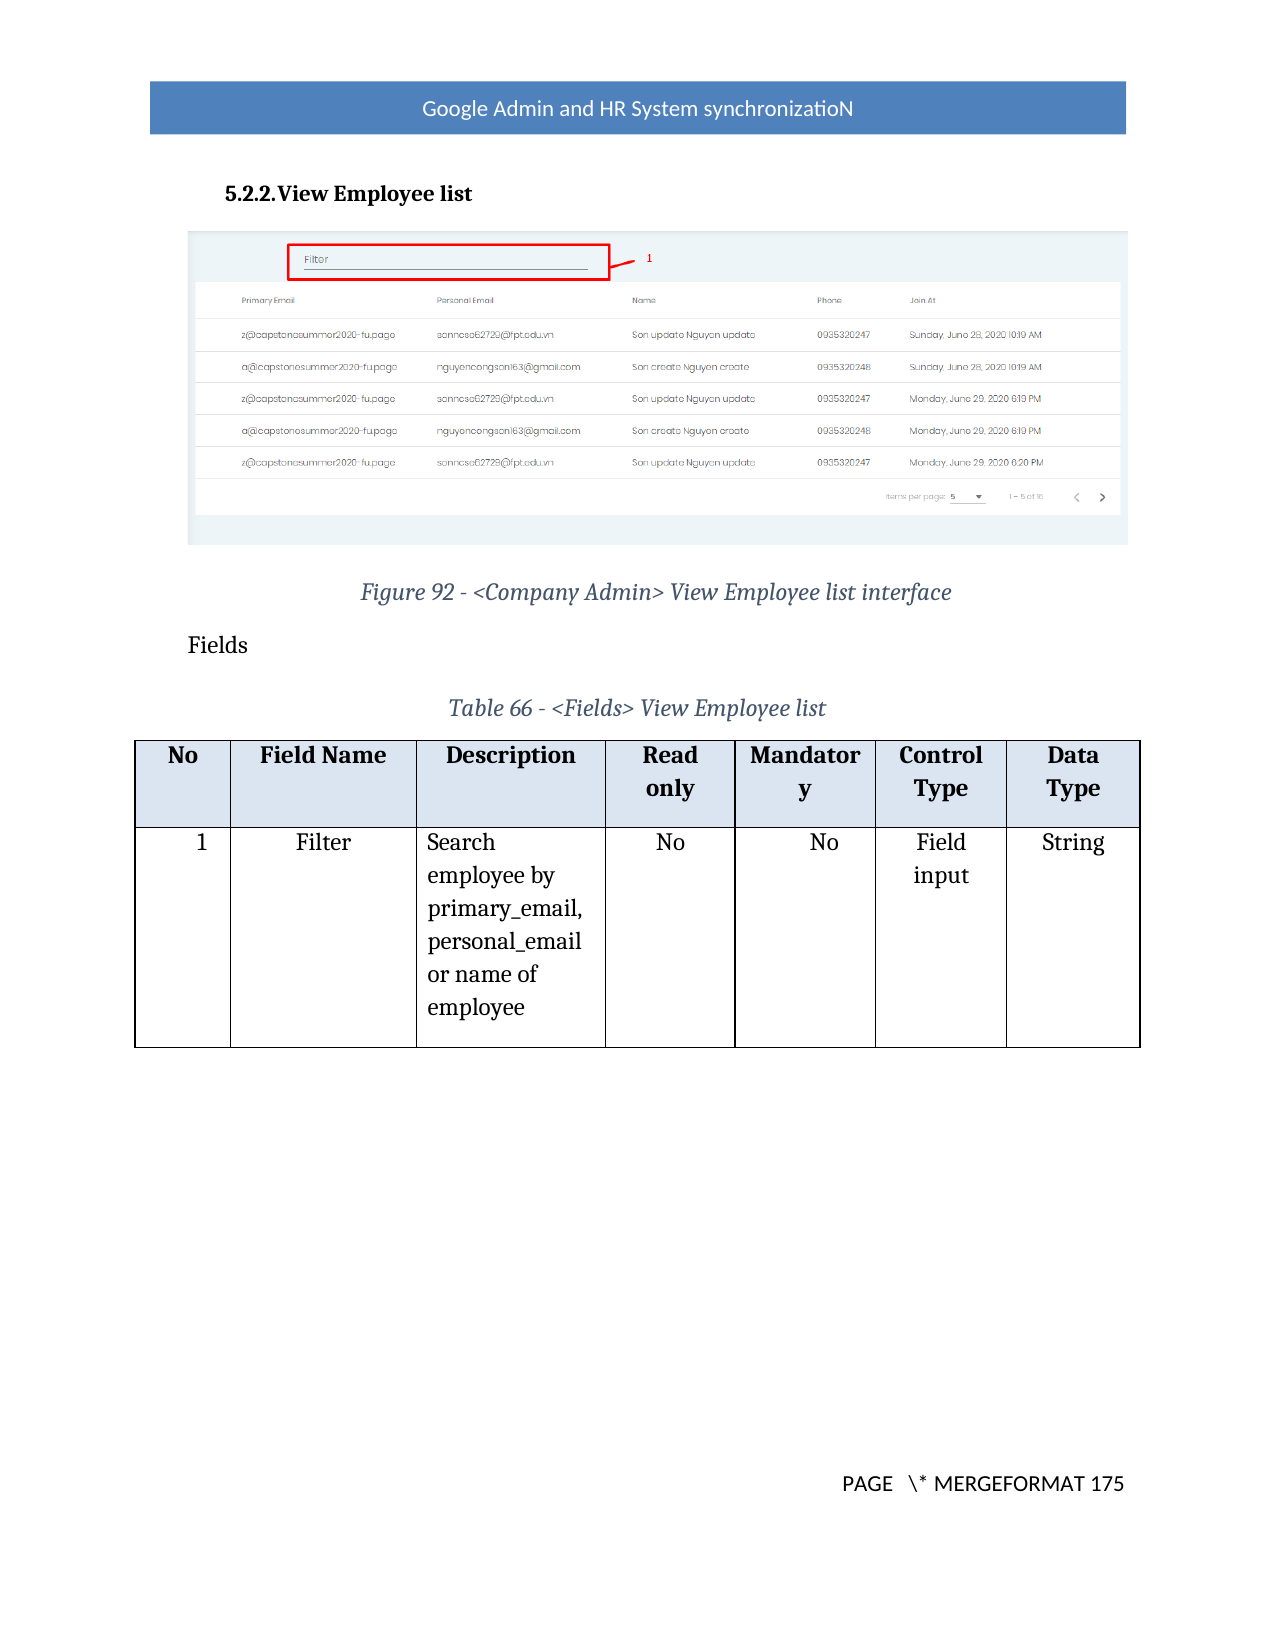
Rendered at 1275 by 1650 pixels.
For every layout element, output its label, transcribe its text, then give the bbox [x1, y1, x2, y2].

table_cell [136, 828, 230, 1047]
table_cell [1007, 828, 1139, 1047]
text Figure 92 - <Company Admin> View Employee list interface [187, 577, 1125, 606]
picture [187, 231, 1128, 545]
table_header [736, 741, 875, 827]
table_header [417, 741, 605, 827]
subtitle View Employee list [225, 181, 1125, 207]
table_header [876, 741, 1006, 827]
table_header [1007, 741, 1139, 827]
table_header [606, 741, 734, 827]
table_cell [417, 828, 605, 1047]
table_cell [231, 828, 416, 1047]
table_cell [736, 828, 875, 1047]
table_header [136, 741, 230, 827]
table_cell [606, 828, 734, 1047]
text Fields [187, 631, 1125, 660]
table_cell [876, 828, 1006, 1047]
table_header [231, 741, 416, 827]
